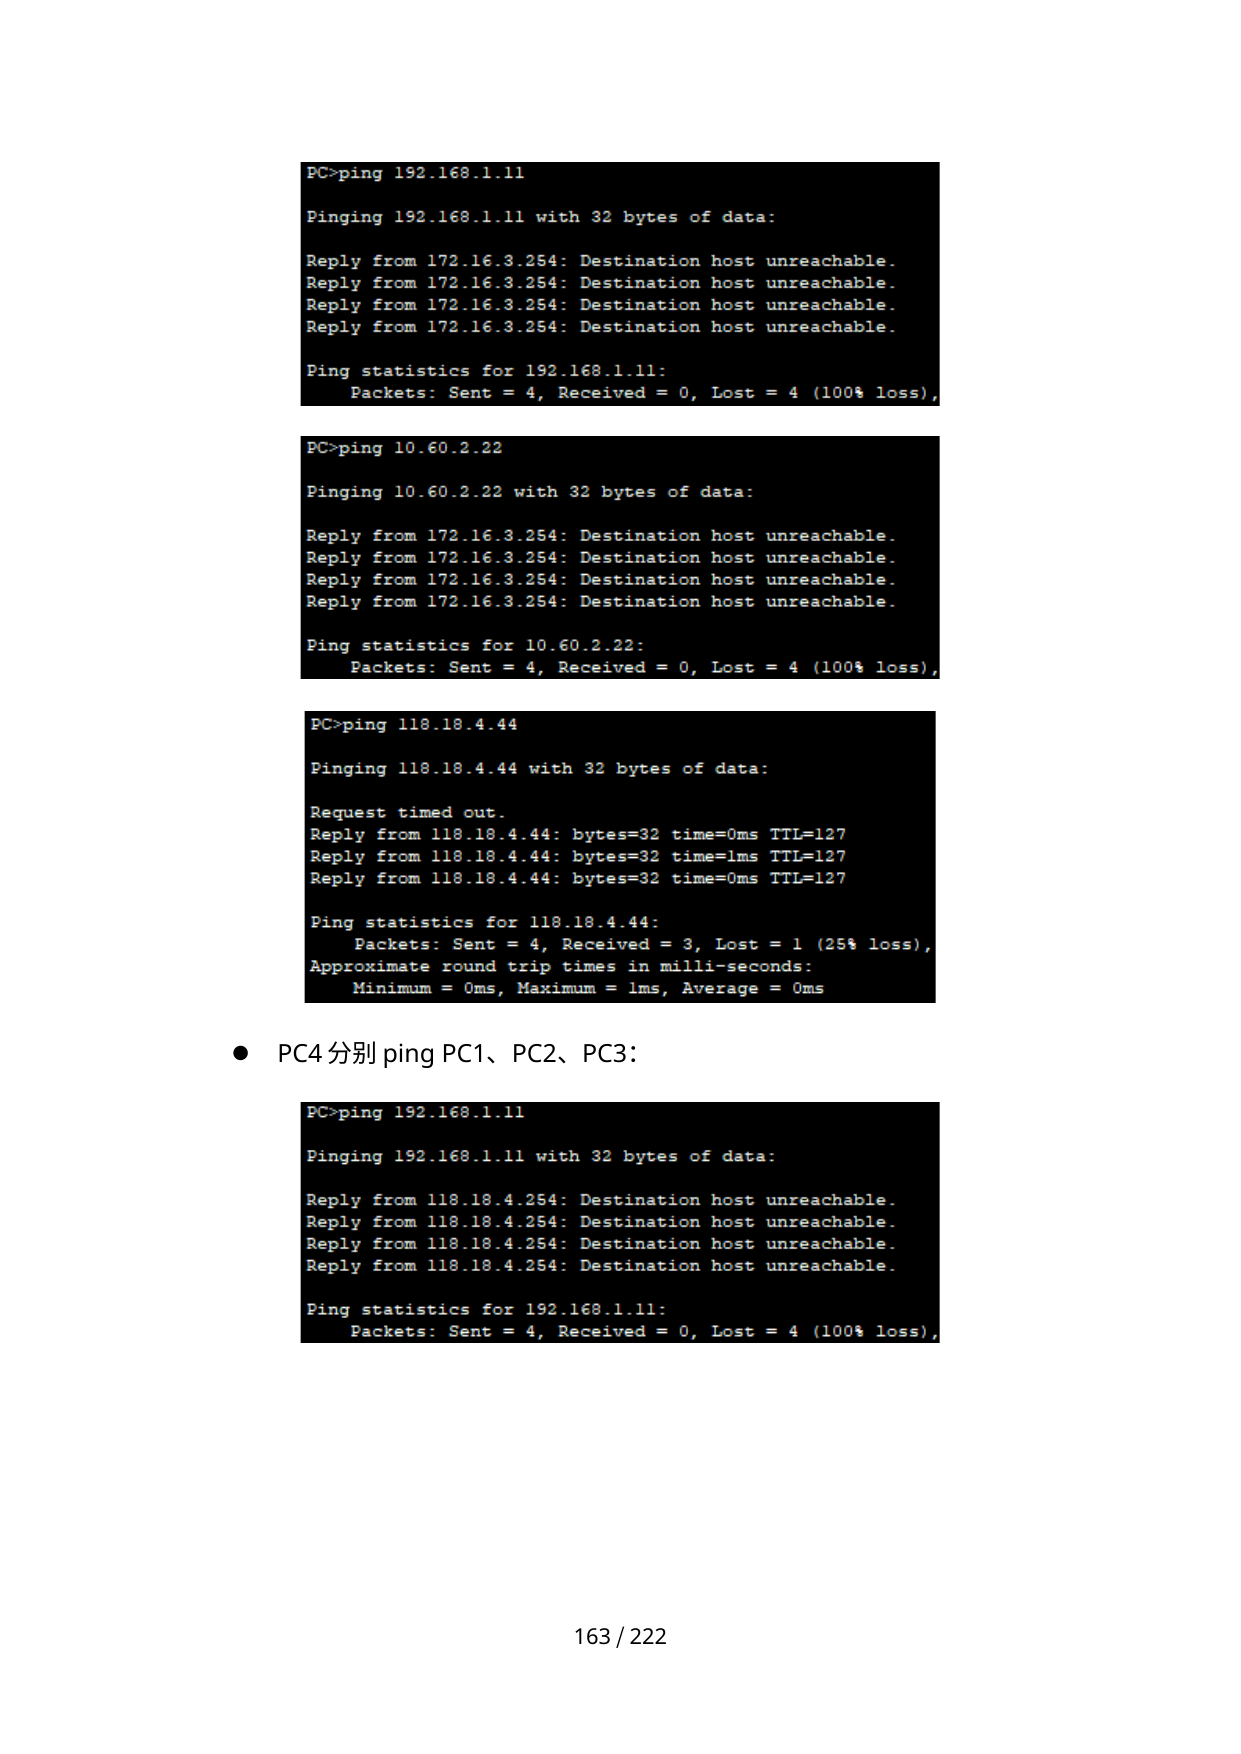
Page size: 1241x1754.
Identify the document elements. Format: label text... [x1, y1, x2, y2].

picture [304, 711, 936, 1003]
picture [300, 162, 940, 406]
list PC4分别ping PC1、PC2、PC3： [231, 1019, 1053, 1084]
picture [300, 436, 940, 679]
picture [300, 1102, 940, 1343]
